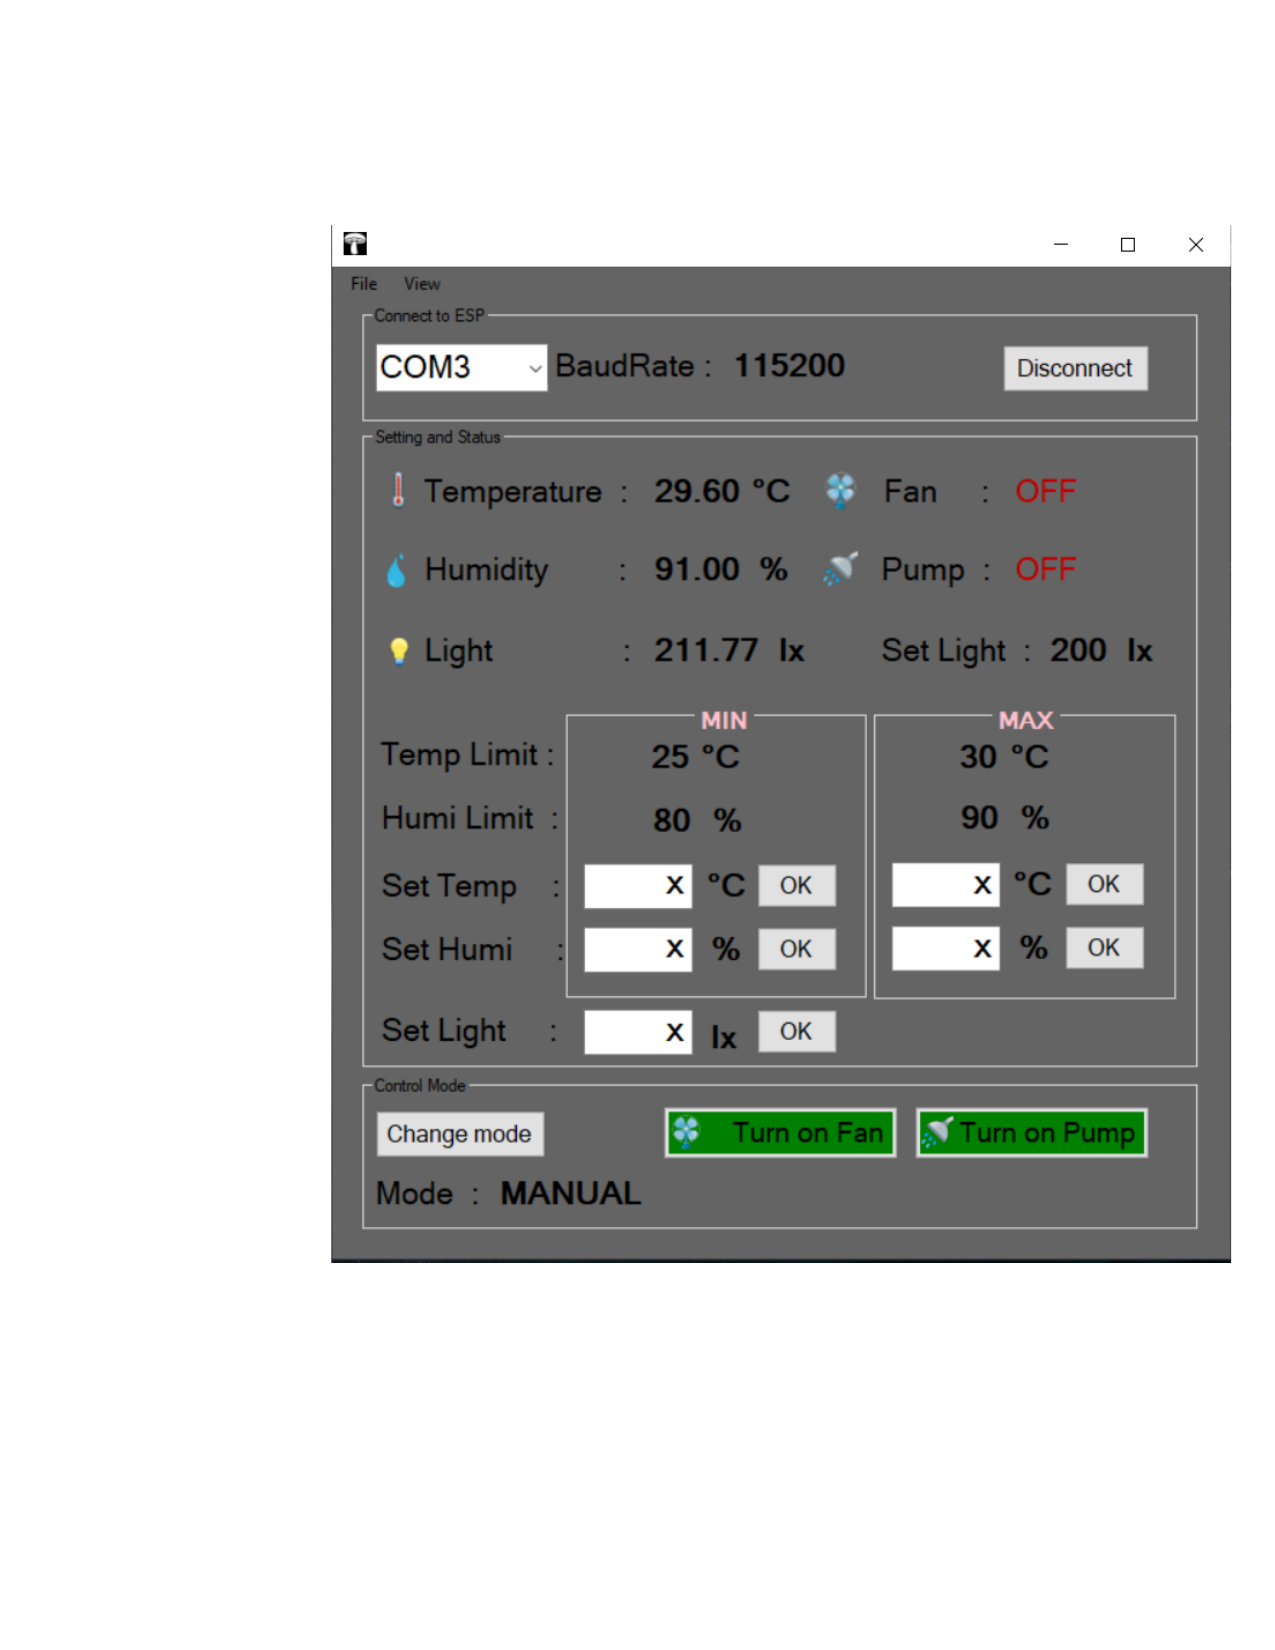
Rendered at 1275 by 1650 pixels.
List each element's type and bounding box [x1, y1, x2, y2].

picture [331, 225, 1232, 1263]
